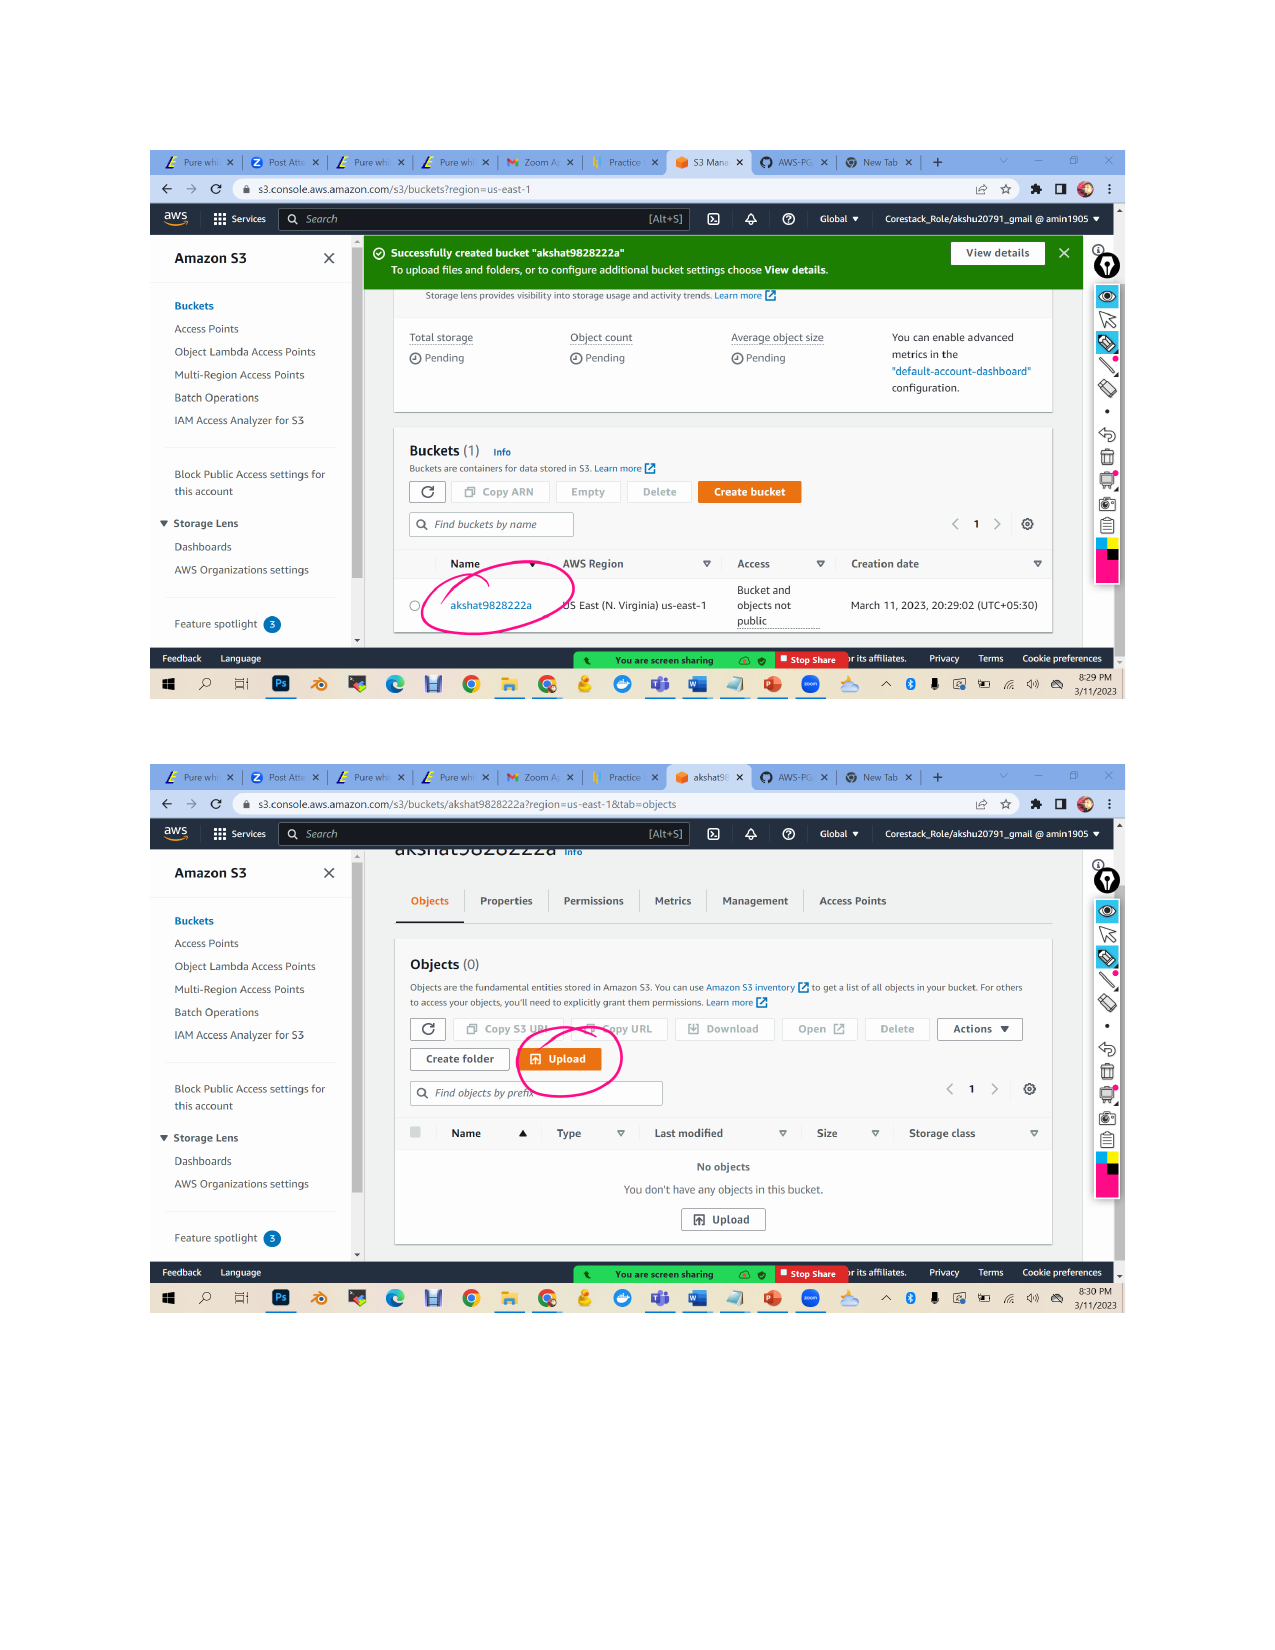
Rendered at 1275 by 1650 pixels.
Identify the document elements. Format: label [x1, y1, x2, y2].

picture [150, 764, 1125, 1313]
picture [150, 150, 1125, 699]
